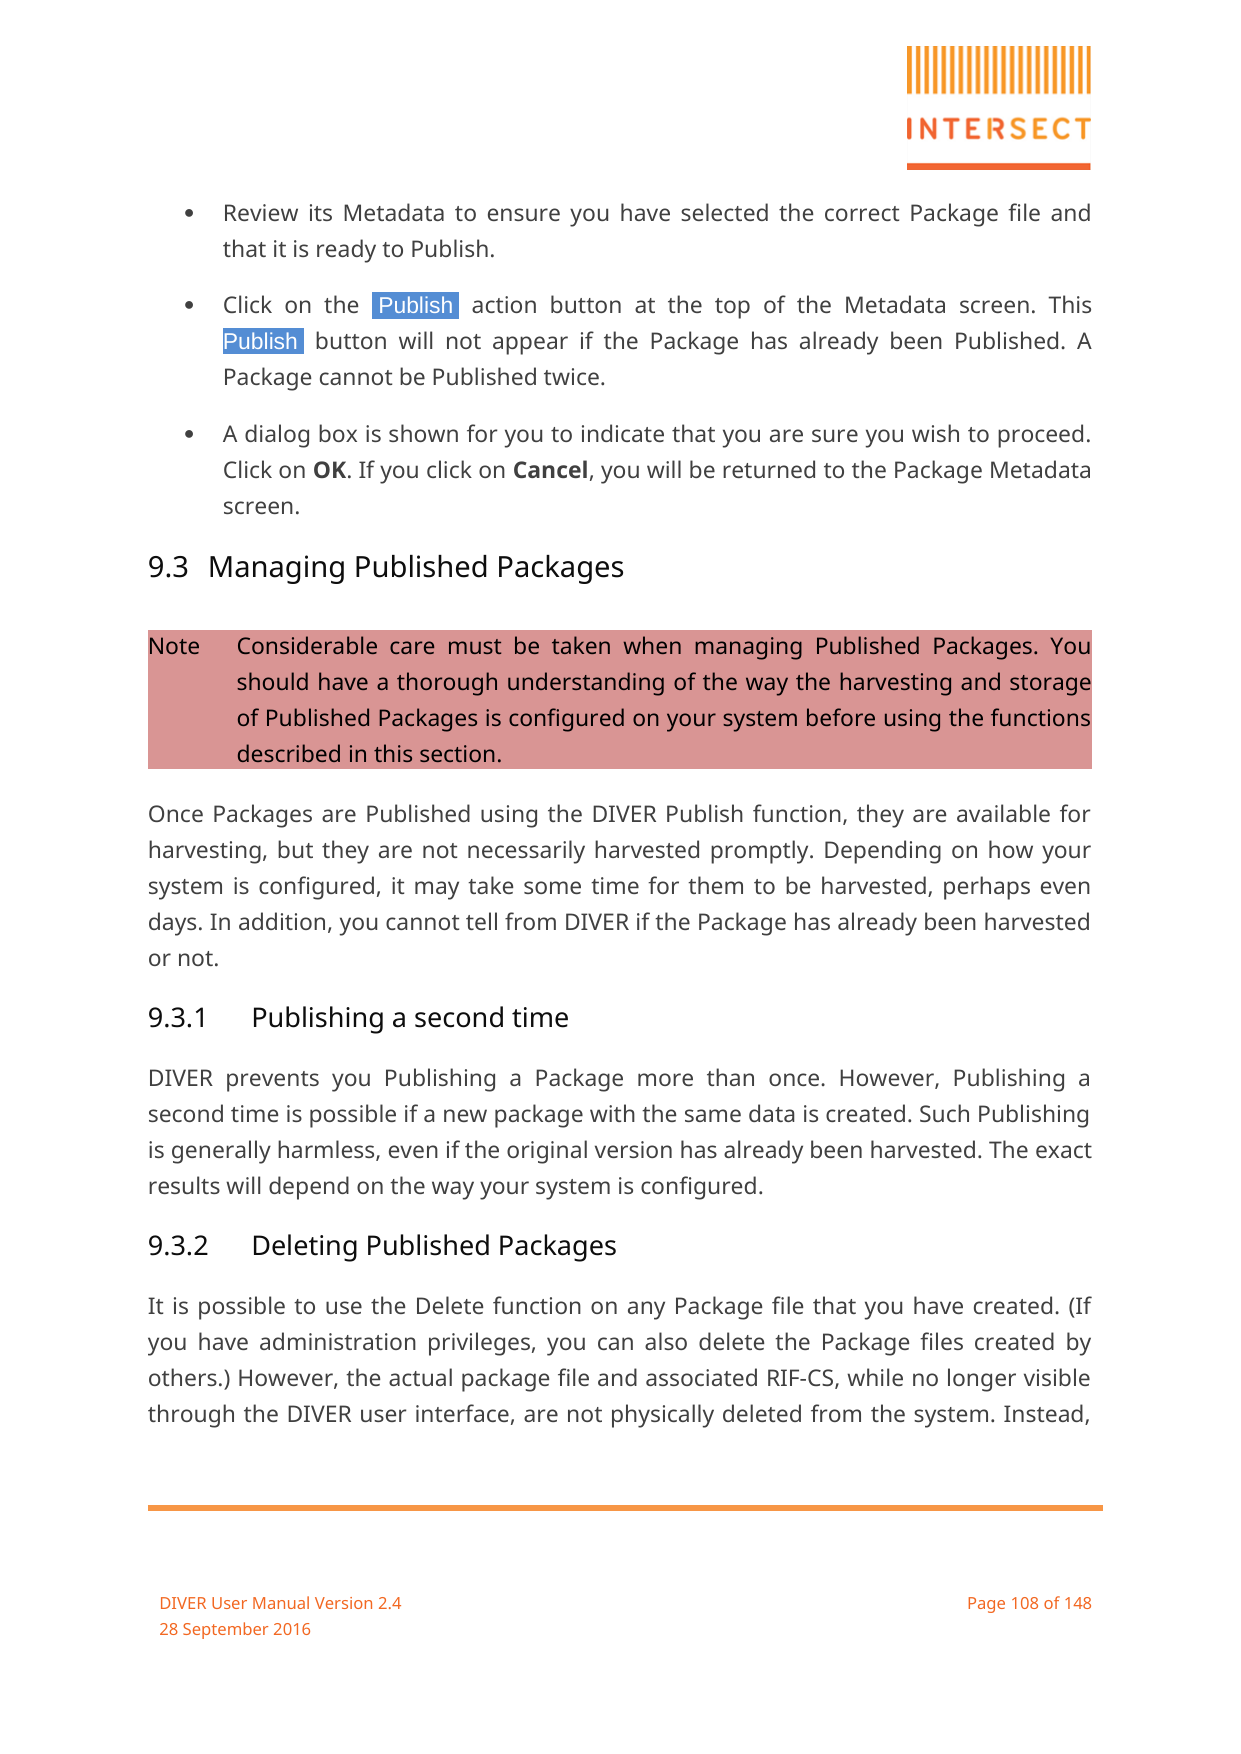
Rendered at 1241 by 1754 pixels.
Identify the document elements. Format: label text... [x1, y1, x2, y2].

subtitle Publishing a second time [148, 999, 1092, 1036]
list Review its Metadata to ensure you have selected the correct Package file and that it is ready to Publish. [185, 197, 1092, 264]
subtitle Deleting Published Packages [148, 1227, 1092, 1264]
subtitle Managing Published Packages [148, 547, 1092, 586]
list Click on the Publish action button at the top of the Metadata screen. This Publish button will not appear if the Package has already been Published. A Package cannot be Published twice. [185, 289, 1092, 392]
picture [905, 44, 1093, 172]
text Once Packages are Published using the DIVER Publish function, they are available for harvesting, but they are not necessarily harvested promptly. Depending on how your system is configured, it may take some time for them to be harvested, perhaps even days. In addition, you cannot tell from DIVER if the Package has already been harvested or not. [148, 798, 1092, 973]
text Note Considerable care must be taken when managing Published Packages. You should have a thorough understanding of the way the harvesting and storage of Published Packages is configured on your system before using the functions described in this section. [148, 630, 1092, 769]
list A dialog box is shown for you to indicate that you are sure you wish to proceed. Click on OK. If you click on Cancel, you will be returned to the Package Metadata screen. [185, 418, 1092, 521]
text DIVER prevents you Publishing a Package more than once. However, Publishing a second time is possible if a new package with the same data is created. Such Publishing is generally harmless, even if the original version has already been harvested. The exact results will depend on the way your system is configured. [148, 1062, 1092, 1201]
